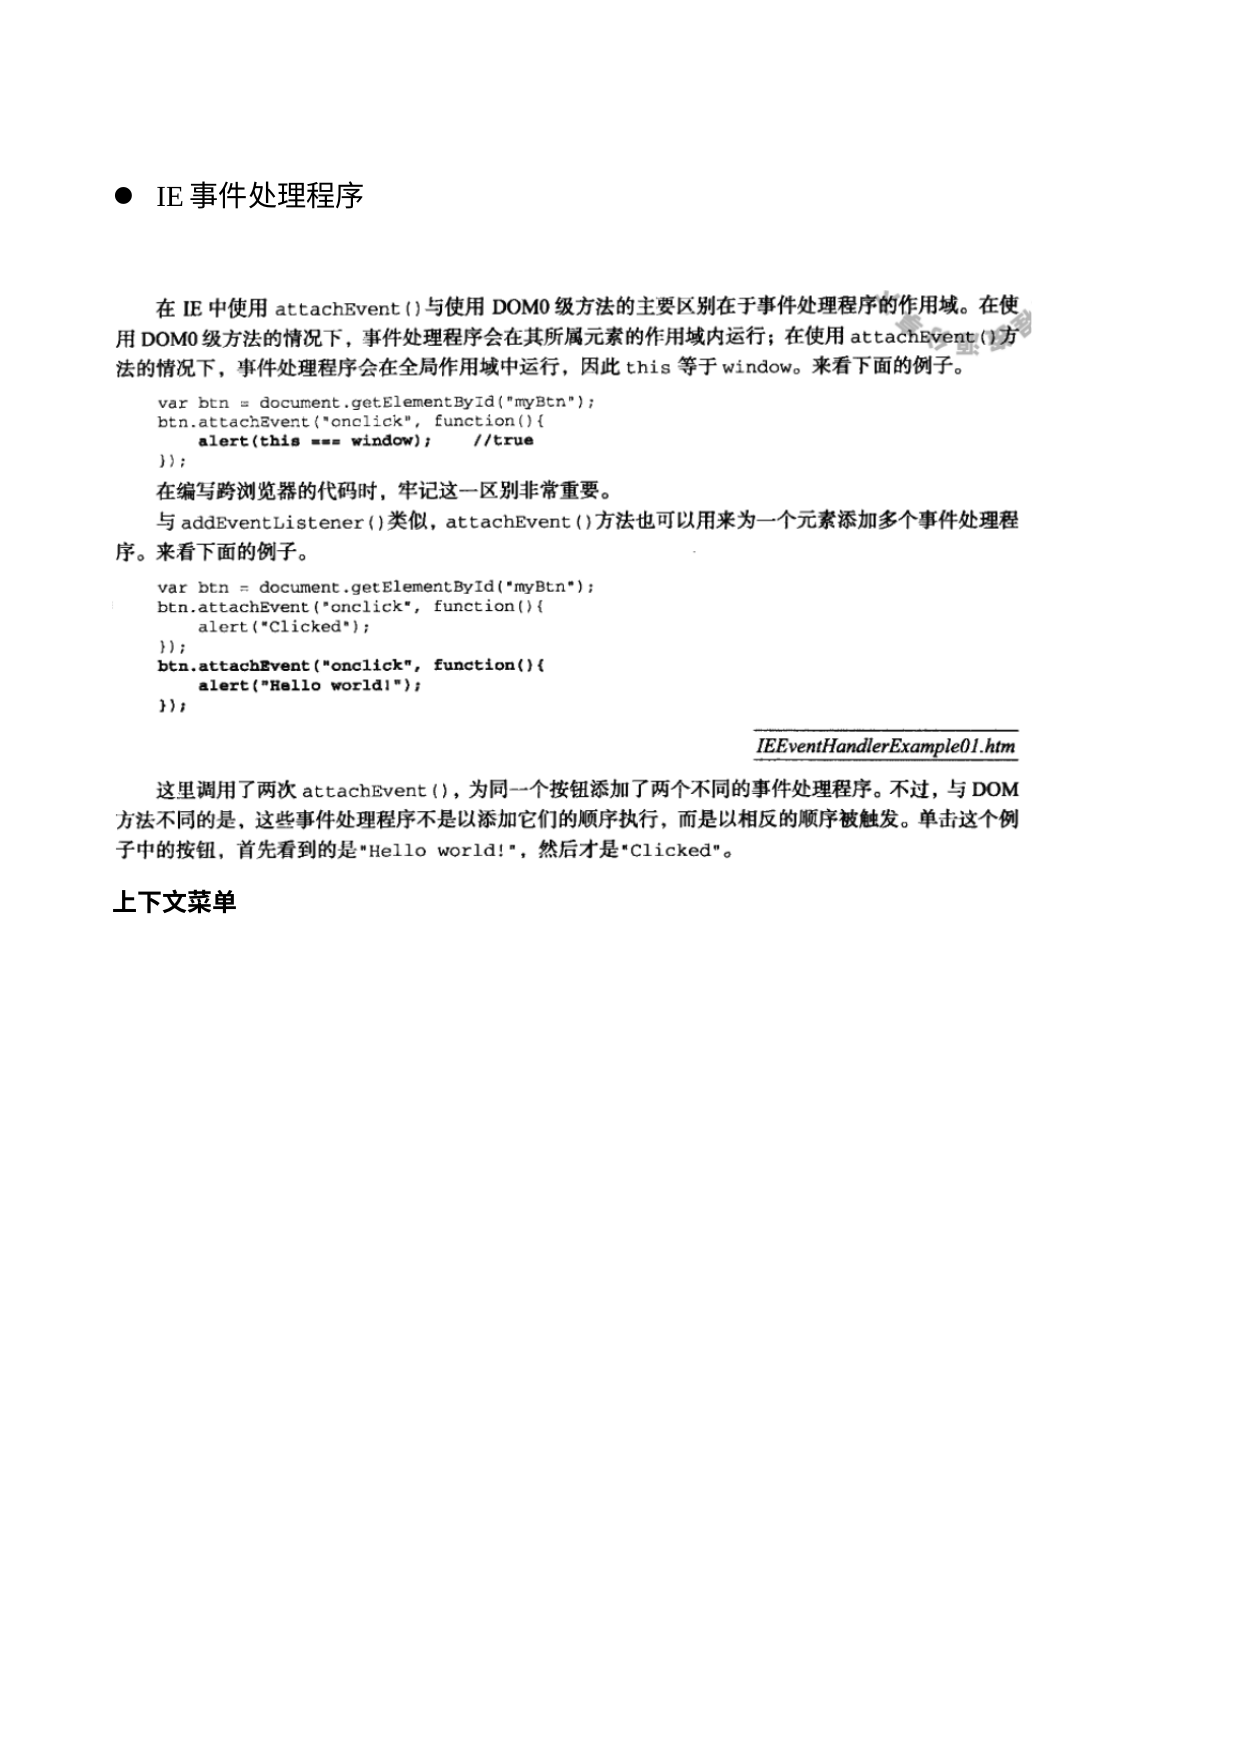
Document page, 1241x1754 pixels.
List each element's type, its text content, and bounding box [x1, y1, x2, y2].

picture [112, 285, 1032, 863]
subtitle IE事件处理程序 [112, 159, 1128, 228]
text 上下文菜单 [112, 867, 1128, 935]
